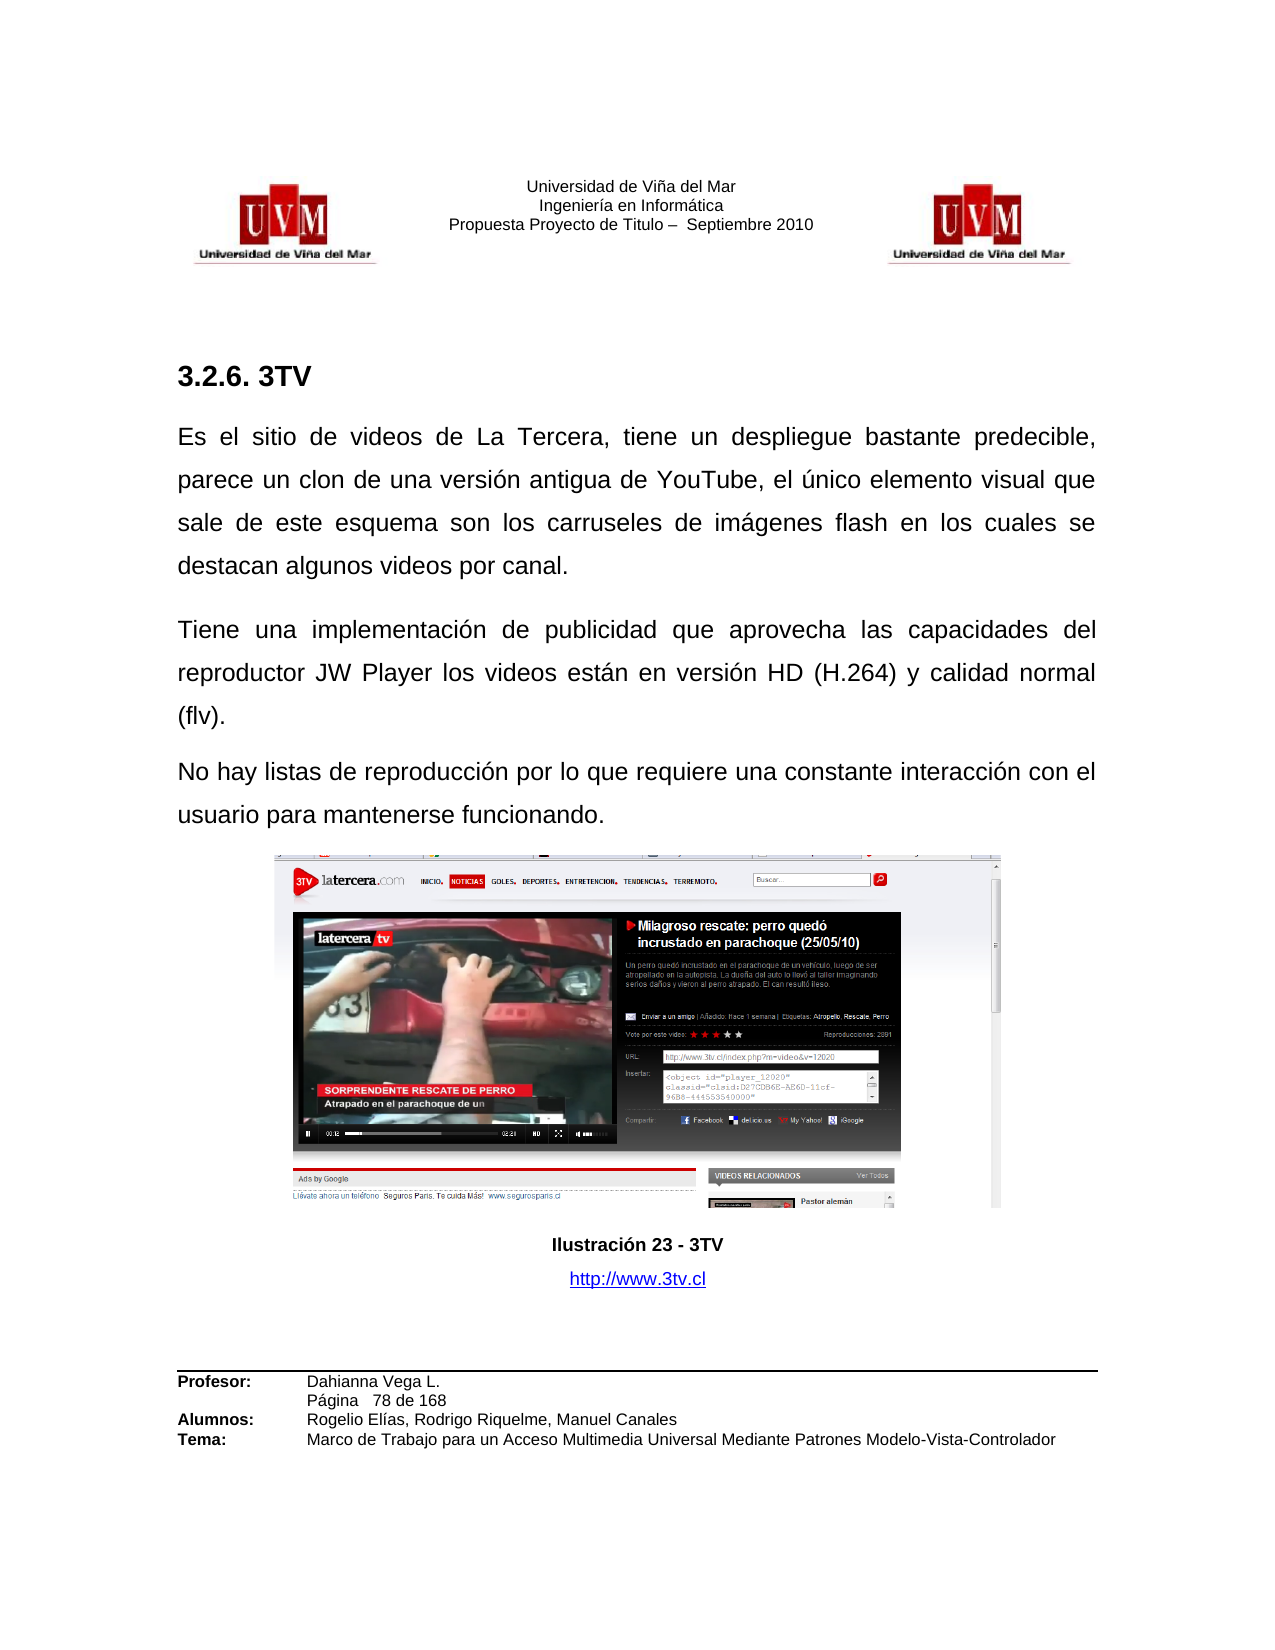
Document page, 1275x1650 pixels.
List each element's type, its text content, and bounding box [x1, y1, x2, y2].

picture [177, 176, 390, 267]
text Es el sitio de videos de La Tercera, tiene un despliegue bastante predecible, parece un clon de una versión antigua de YouTube, el único elemento visual que sale de este esquema son los carruseles de imágenes flash en los cuales se destacan algunos videos por canal. [177, 422, 1098, 580]
text Ilustración 23 - 3TV [177, 1234, 1098, 1256]
subtitle 3.2.6. 3TV [177, 359, 1098, 392]
picture [274, 855, 1001, 1208]
text Tiene una implementación de publicidad que aprovecha las capacidades del reproductor JW Player los videos están en versión HD (H.264) y calidad normal (flv). [177, 615, 1098, 730]
text No hay listas de reproducción por lo que requiere una constante interacción con el usuario para mantenerse funcionando. [177, 757, 1098, 829]
picture [871, 176, 1084, 267]
text http://www.3tv.cl [177, 1268, 1098, 1290]
